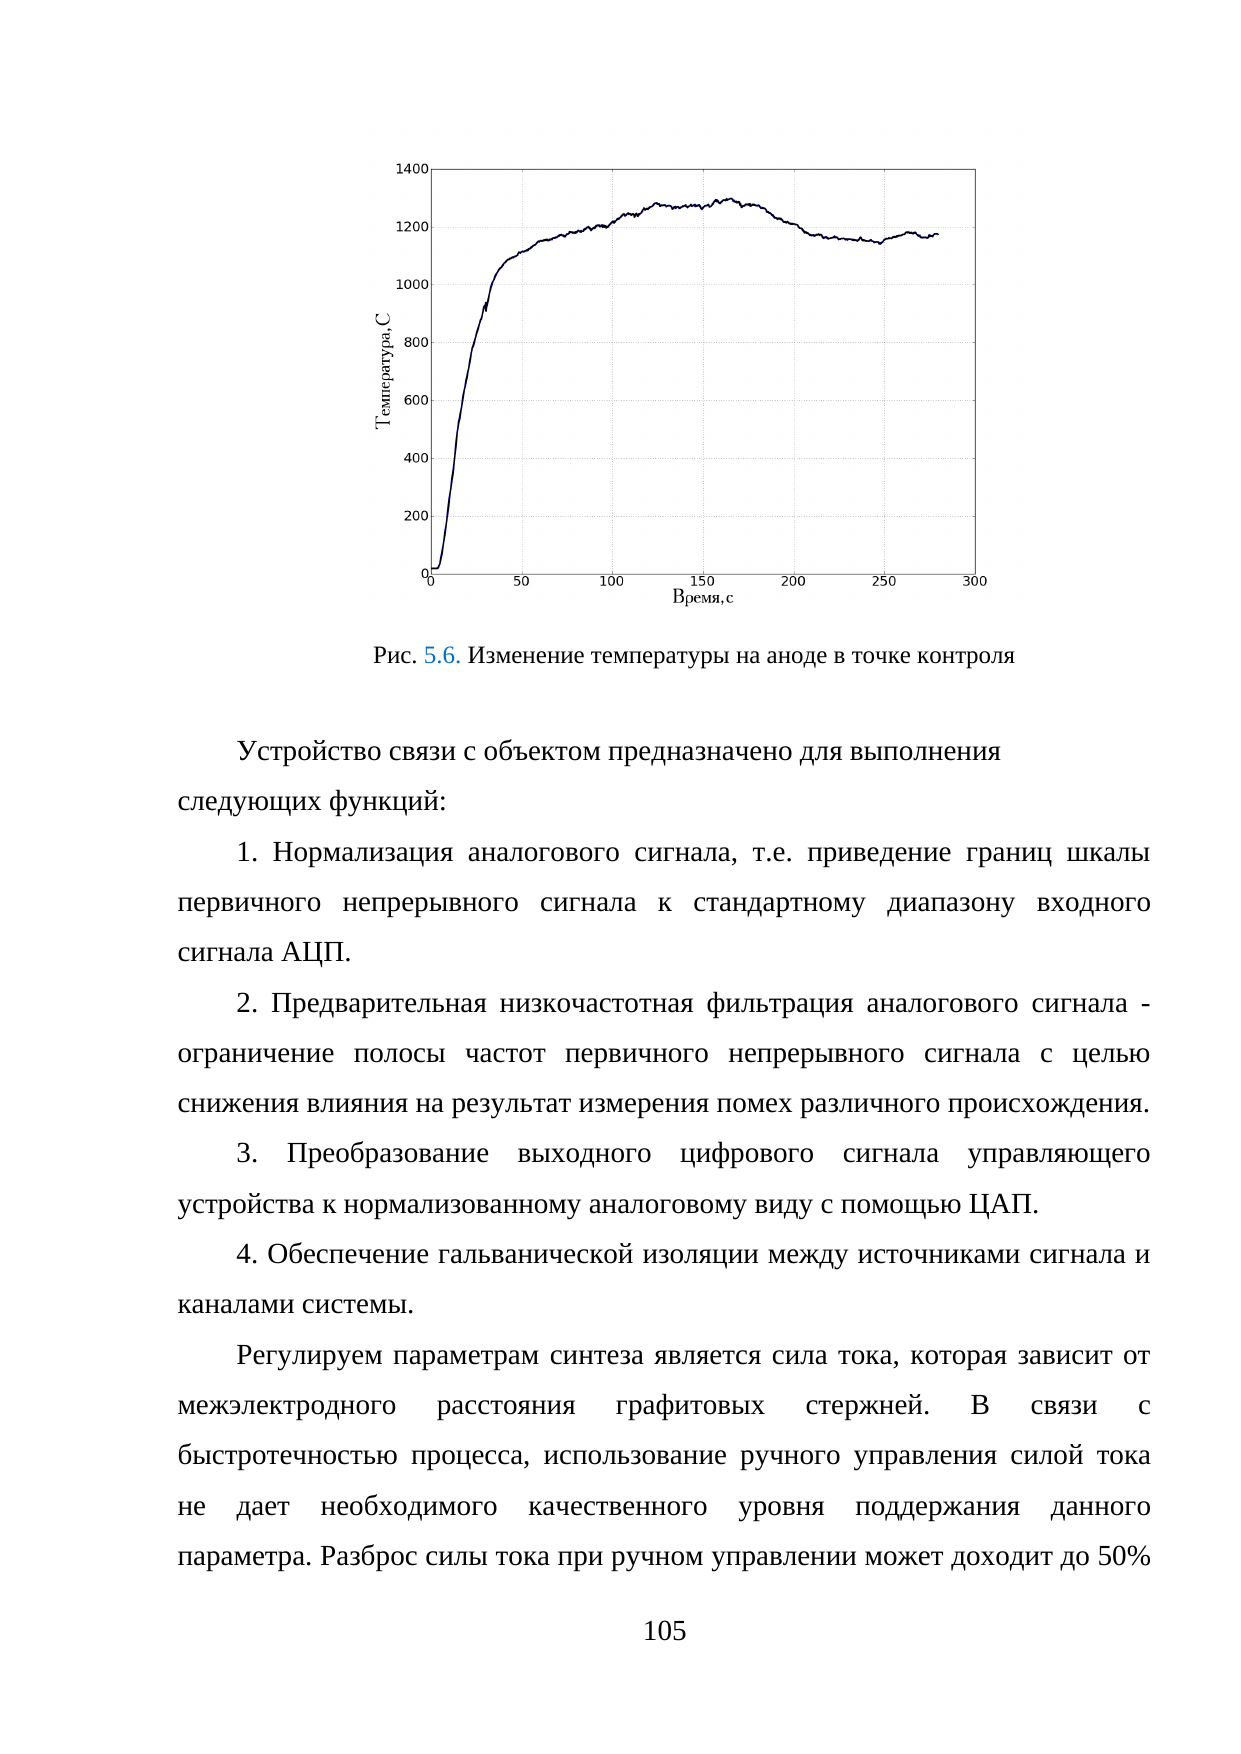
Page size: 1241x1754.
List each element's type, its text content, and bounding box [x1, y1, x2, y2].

text Рис. 5.6. Изменение температуры на аноде в точке контроля [177, 640, 1152, 668]
text Устройство связи с объектом предназначено для выполнения следующих функций: [177, 733, 1152, 817]
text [177, 1337, 1152, 1572]
text 3. Преобразование выходного цифрового сигнала управляющего устройства к нормализованному аналоговому виду с помощью ЦАП. [177, 1136, 1152, 1219]
text 4. Обеспечение гальванической изоляции между источниками сигнала и каналами системы. [177, 1236, 1152, 1320]
text 1. Нормализация аналогового сигнала, т.е. приведение границ шкалы первичного непрерывного сигнала к стандартному диапазону входного сигнала АЦП. [177, 834, 1152, 968]
text 2. Предварительная низкочастотная фильтрация аналогового сигнала - ограничение полосы частот первичного непрерывного сигнала с целью снижения влияния на результат измерения помех различного происхождения. [177, 985, 1152, 1119]
